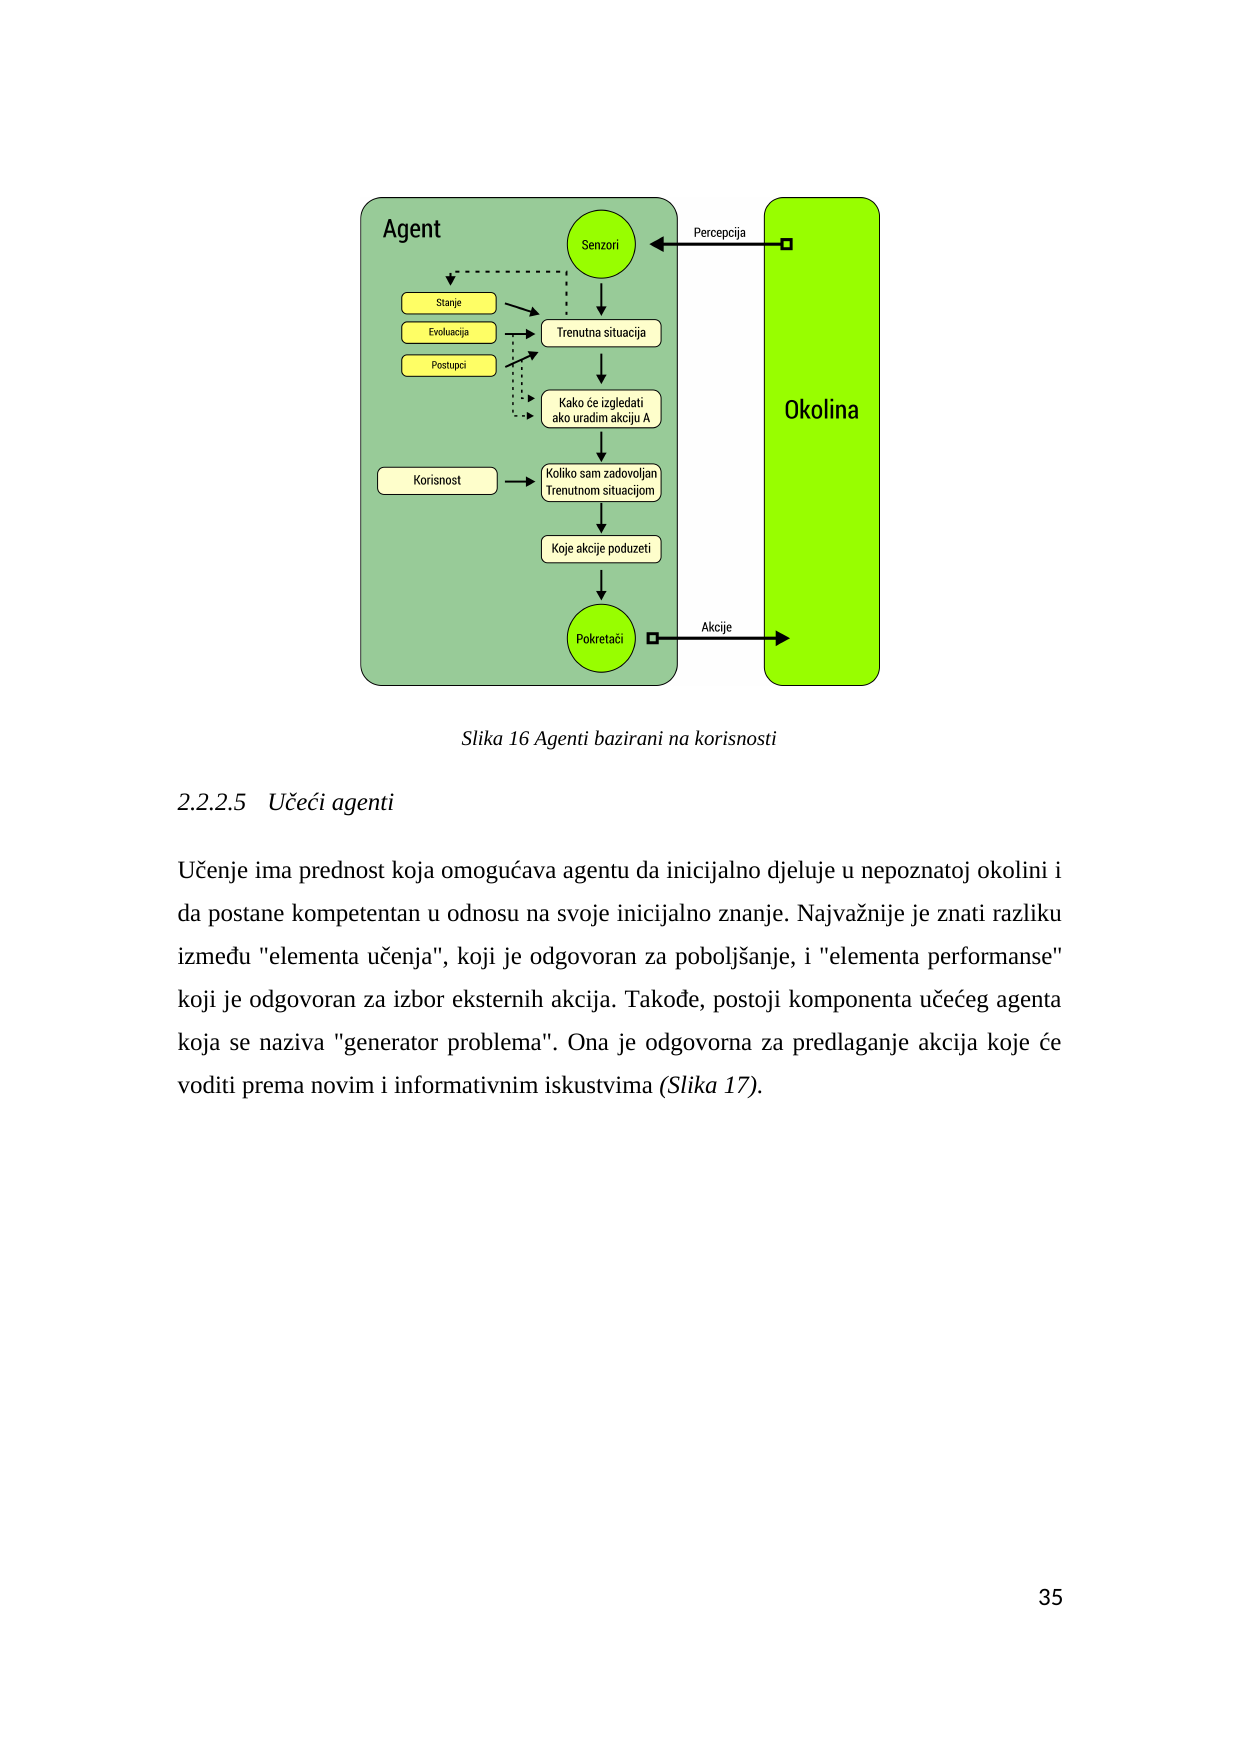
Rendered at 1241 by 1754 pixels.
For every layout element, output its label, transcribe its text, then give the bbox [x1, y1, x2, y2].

text Učenje ima prednost koja omogućava agentu da inicijalno djeluje u nepoznatoj okolini i da postane kompetentan u odnosu na svoje inicijalno znanje. Najvažnije je znati razliku između "elementa učenja", koji je odgovoran za poboljšanje, i "elementa performanse" koji je odgovoran za izbor eksternih akcija. Takođe, postoji komponenta učećeg agenta koja se naziva "generator problema". Ona je odgovorna za predlaganje akcija koje će voditi prema novim i informativnim iskustvima (Slika 17). [177, 855, 1063, 1099]
picture [360, 197, 880, 686]
subtitle Učeći agenti [177, 787, 1063, 816]
text Slika 16 Agenti bazirani na korisnosti [177, 726, 1063, 750]
